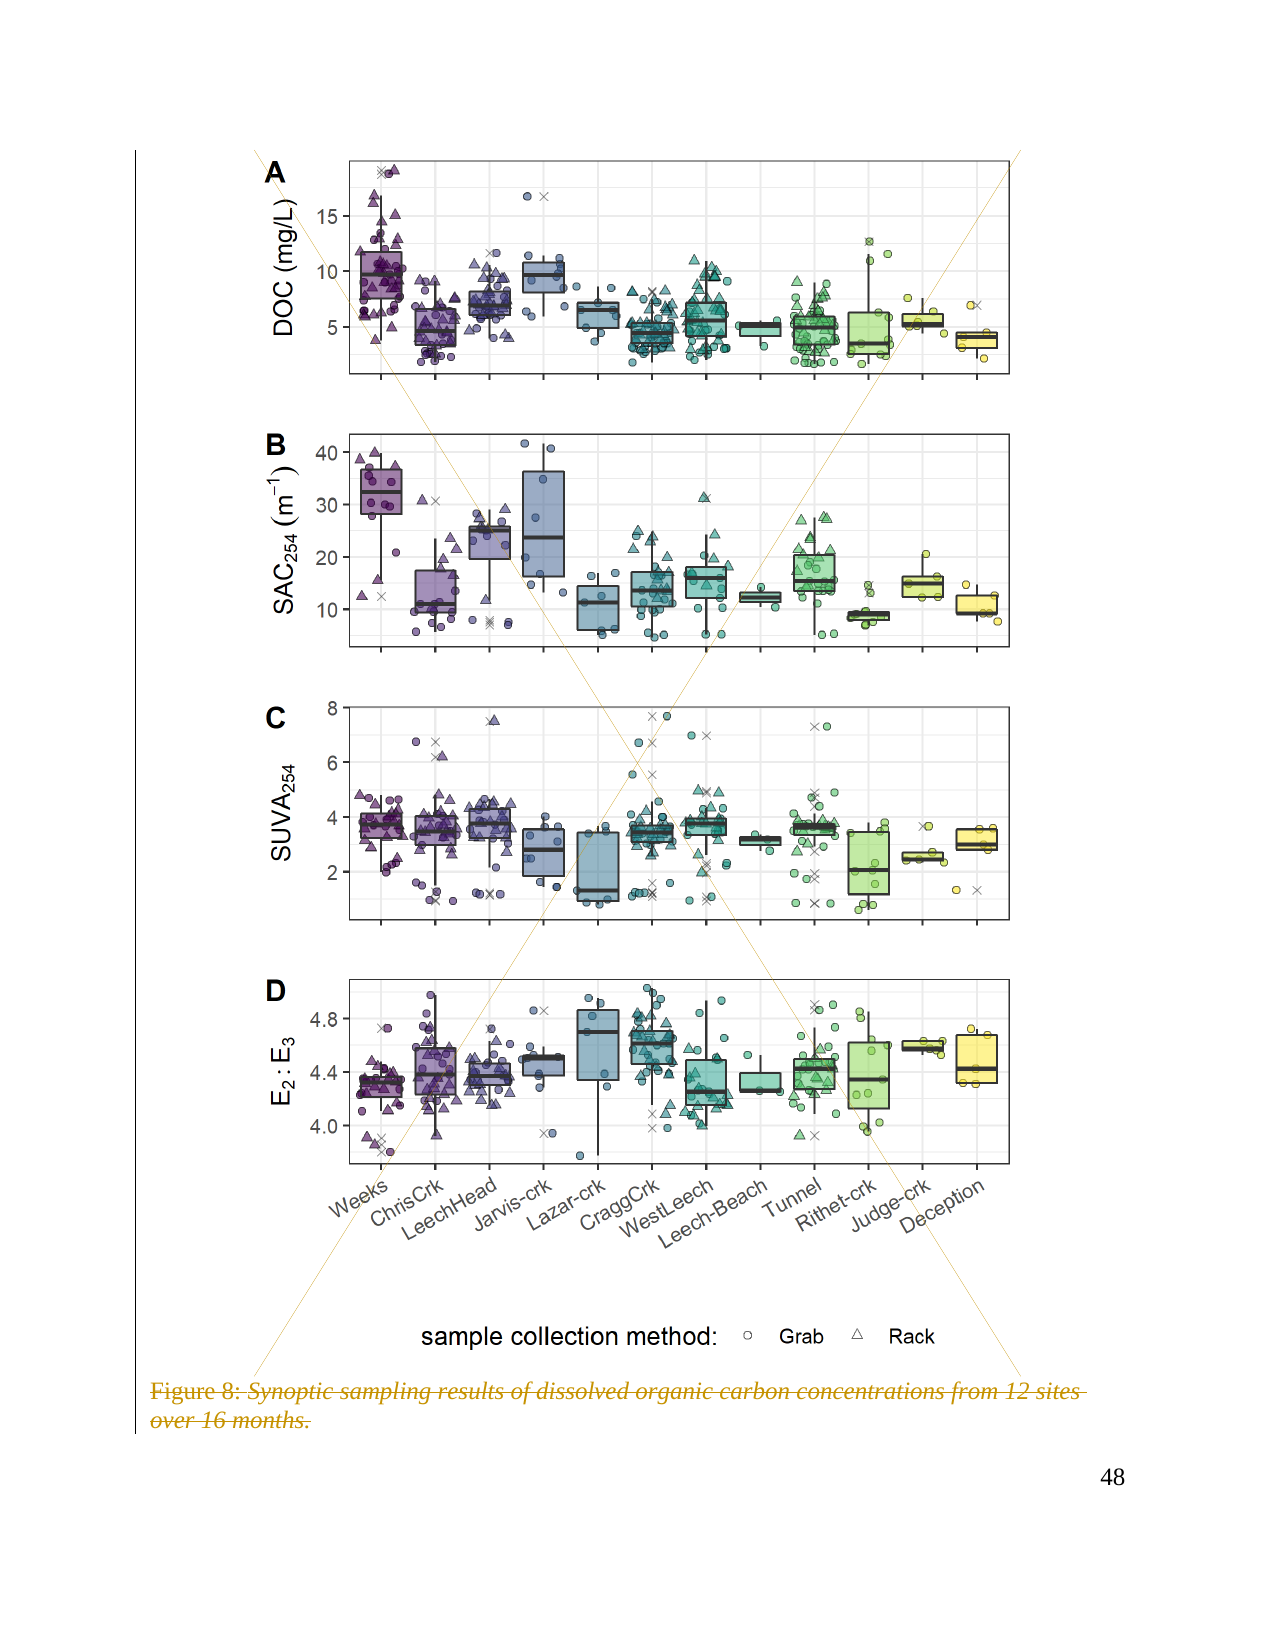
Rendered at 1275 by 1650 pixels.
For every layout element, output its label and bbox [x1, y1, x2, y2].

picture [256, 150, 1019, 762]
picture [639, 152, 1021, 1374]
picture [254, 152, 636, 1374]
picture [255, 765, 1020, 1377]
